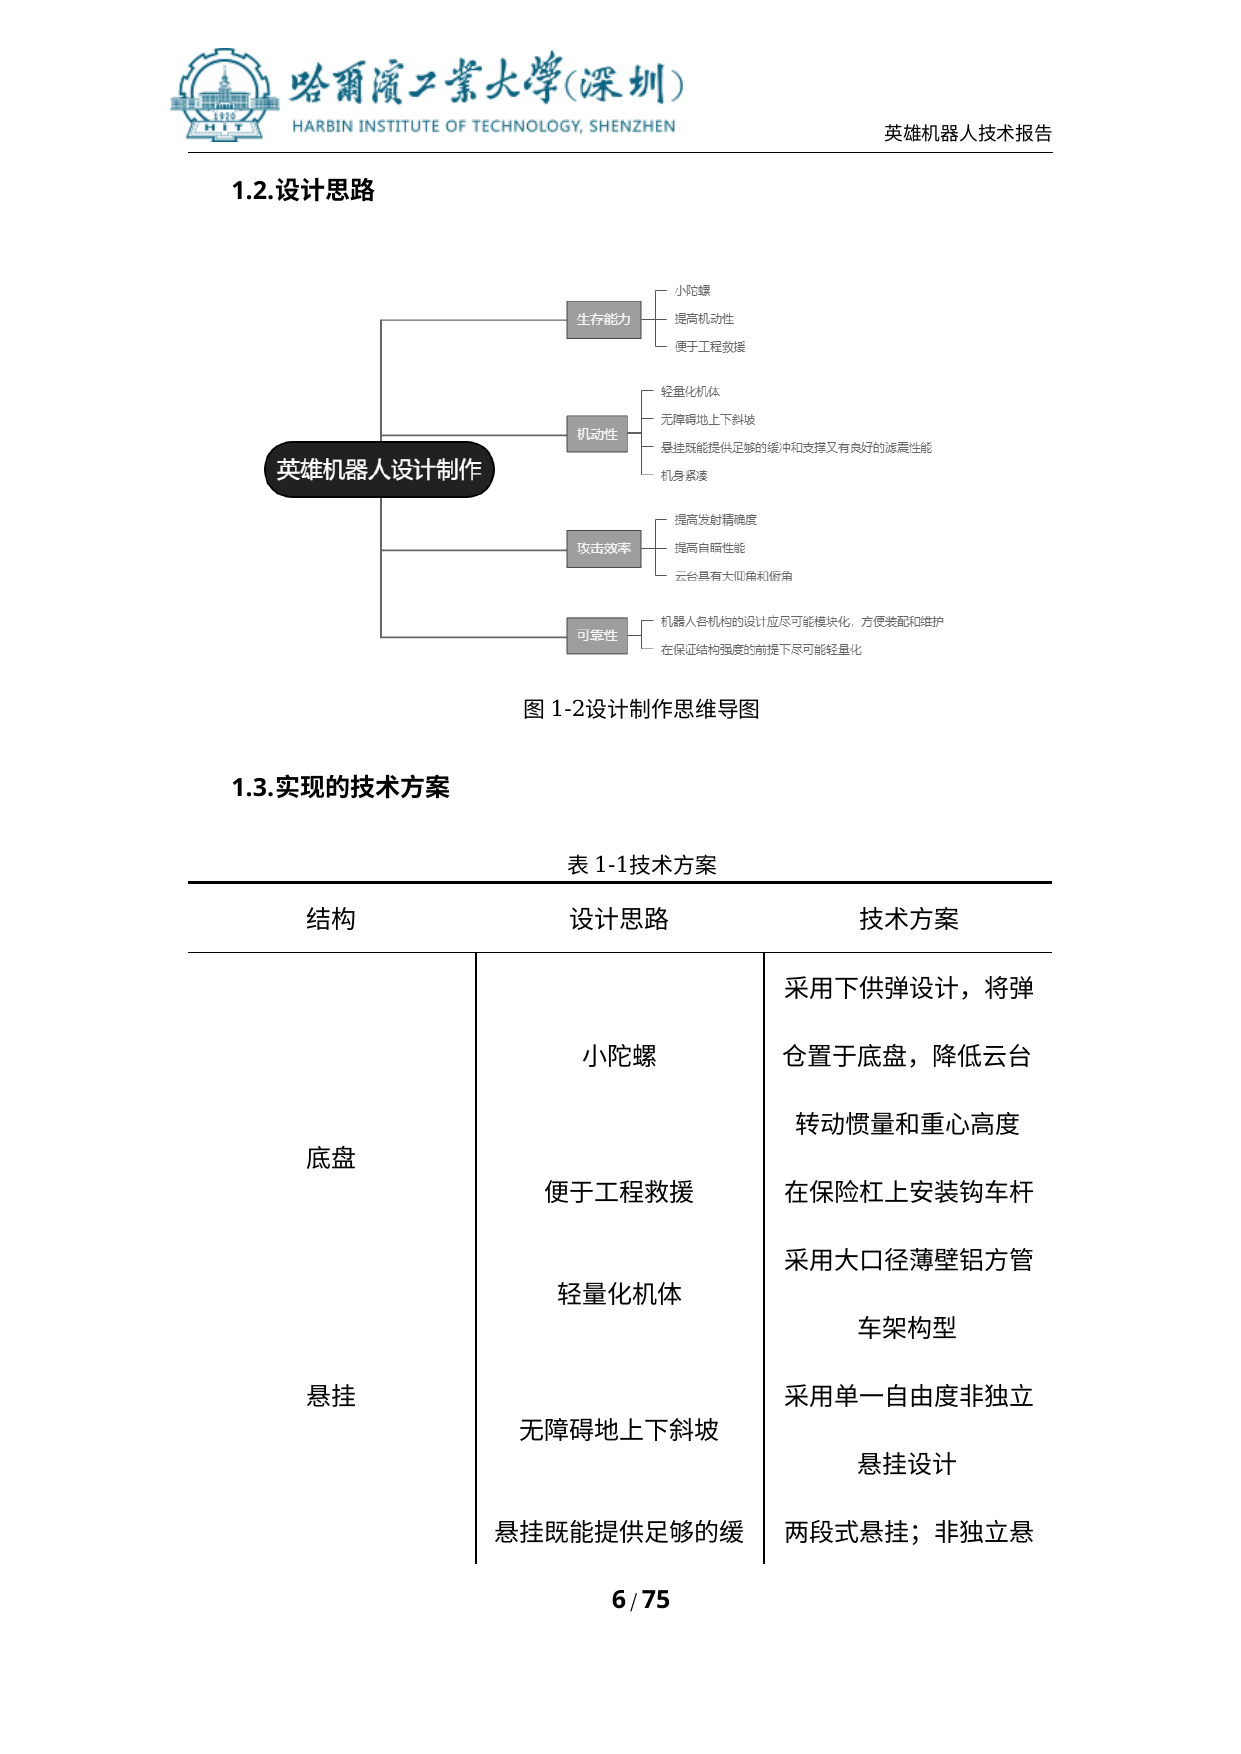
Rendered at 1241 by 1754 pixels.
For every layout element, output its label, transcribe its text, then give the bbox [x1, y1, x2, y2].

table_header 设计思路 [476, 884, 763, 952]
text 表 1-1技术方案 [187, 847, 1053, 881]
table_cell 采用单一自由度非独立悬挂设计 [765, 1361, 1052, 1496]
table_cell 在保险杠上安装钩车杆 [765, 1157, 1052, 1225]
text 图 1-2设计制作思维导图 [187, 691, 1053, 725]
subtitle 实现的技术方案 [231, 752, 1053, 820]
table_cell 轻量化机体 [477, 1225, 763, 1361]
table_cell 采用下供弹设计，将弹仓置于底盘，降低云台转动惯量和重心高度 [765, 953, 1052, 1157]
table_cell 悬挂 [188, 1361, 475, 1564]
picture [170, 48, 683, 142]
table_header 技术方案 [764, 884, 1052, 952]
subtitle 设计思路 [231, 154, 1053, 222]
picture [237, 253, 978, 687]
table_cell 小陀螺 [477, 953, 763, 1157]
table_cell 无障碍地上下斜坡 [477, 1361, 763, 1496]
table_cell 采用大口径薄壁铝方管车架构型 [765, 1225, 1052, 1361]
table_cell 底盘 [188, 953, 475, 1361]
table_cell 悬挂既能提供足够的缓冲和支撑又有良好的滤震性能 [477, 1496, 763, 1564]
table_header 结构 [188, 884, 476, 952]
table_cell 两段式悬挂；非独立悬挂采取柔性约束 [765, 1496, 1052, 1564]
table_cell 便于工程救援 [477, 1157, 763, 1225]
